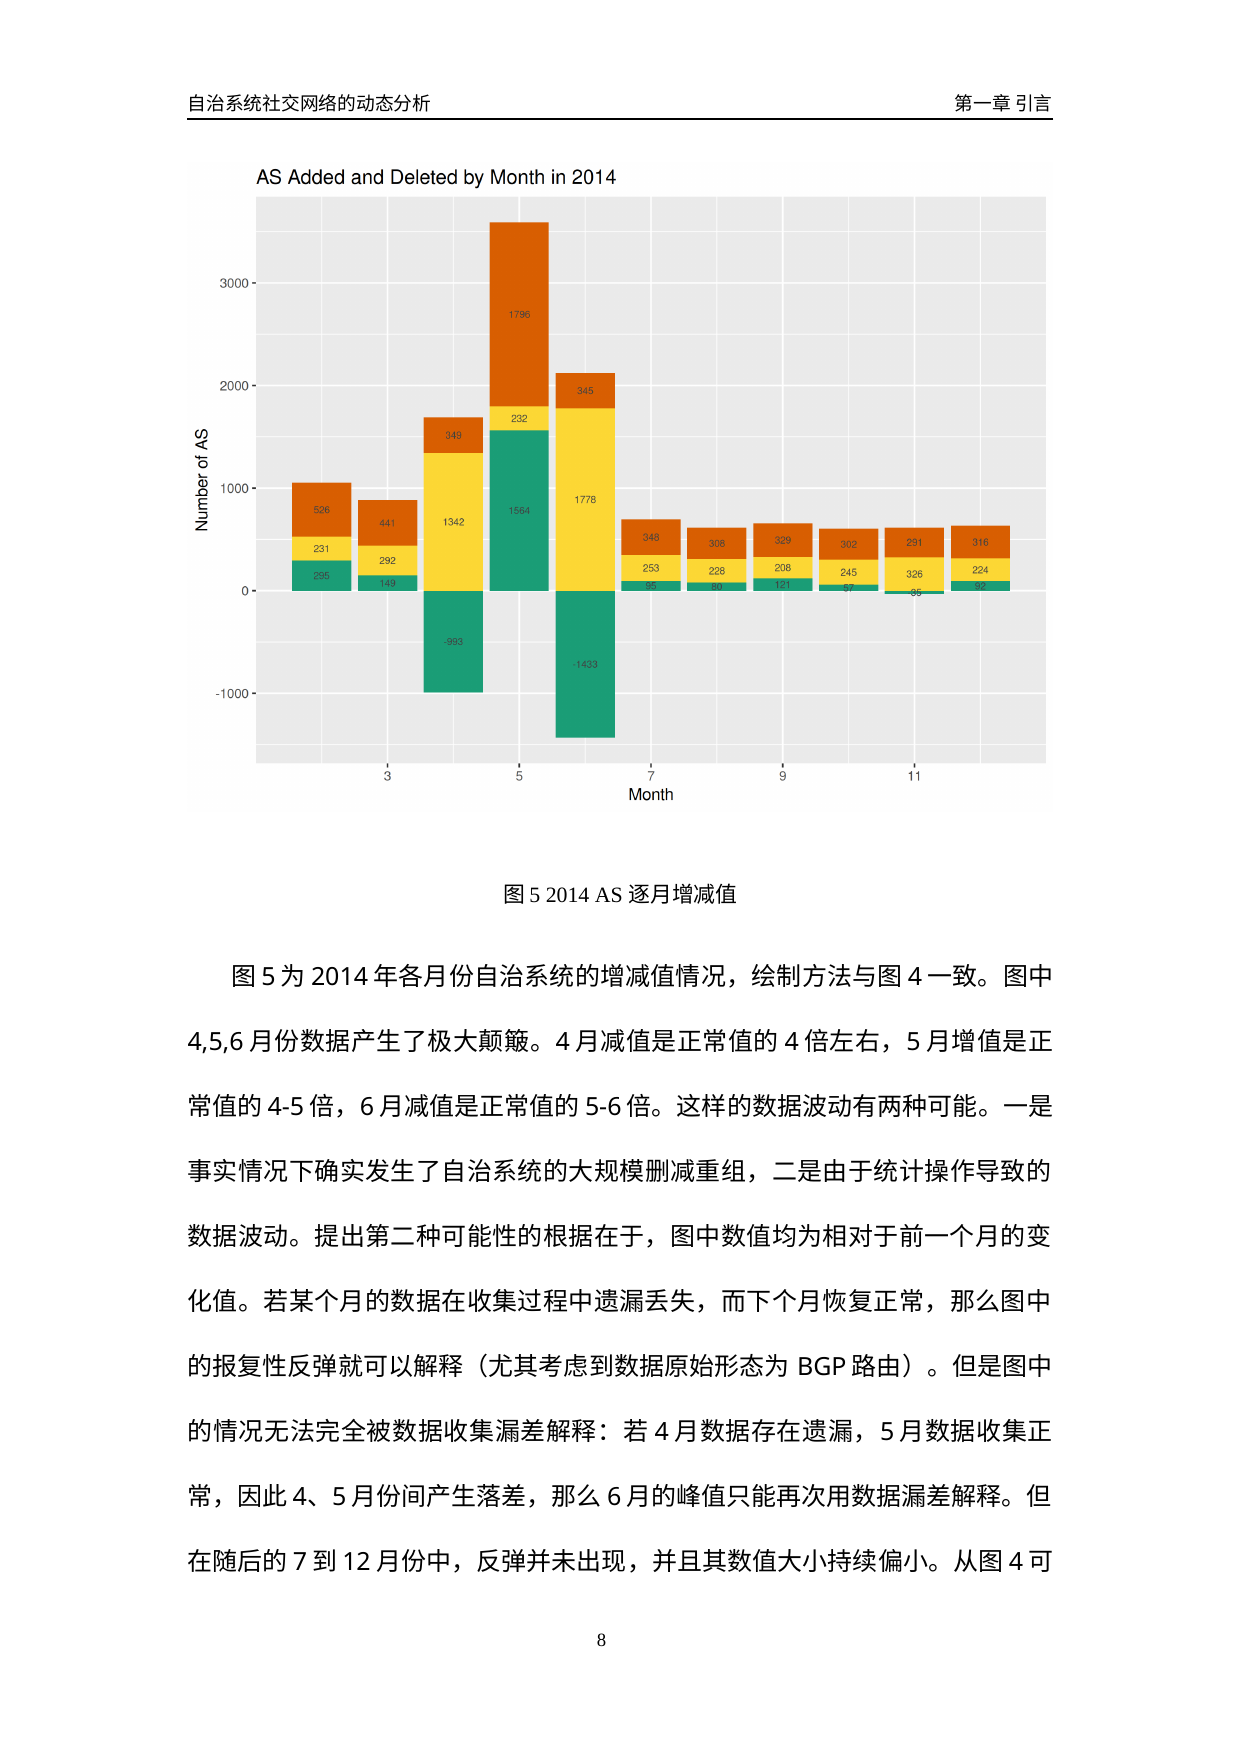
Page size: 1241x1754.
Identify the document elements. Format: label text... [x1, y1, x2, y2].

text 图5 2014 AS 逐月增减值 [187, 877, 1053, 909]
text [187, 942, 1053, 1592]
picture [187, 162, 1053, 812]
